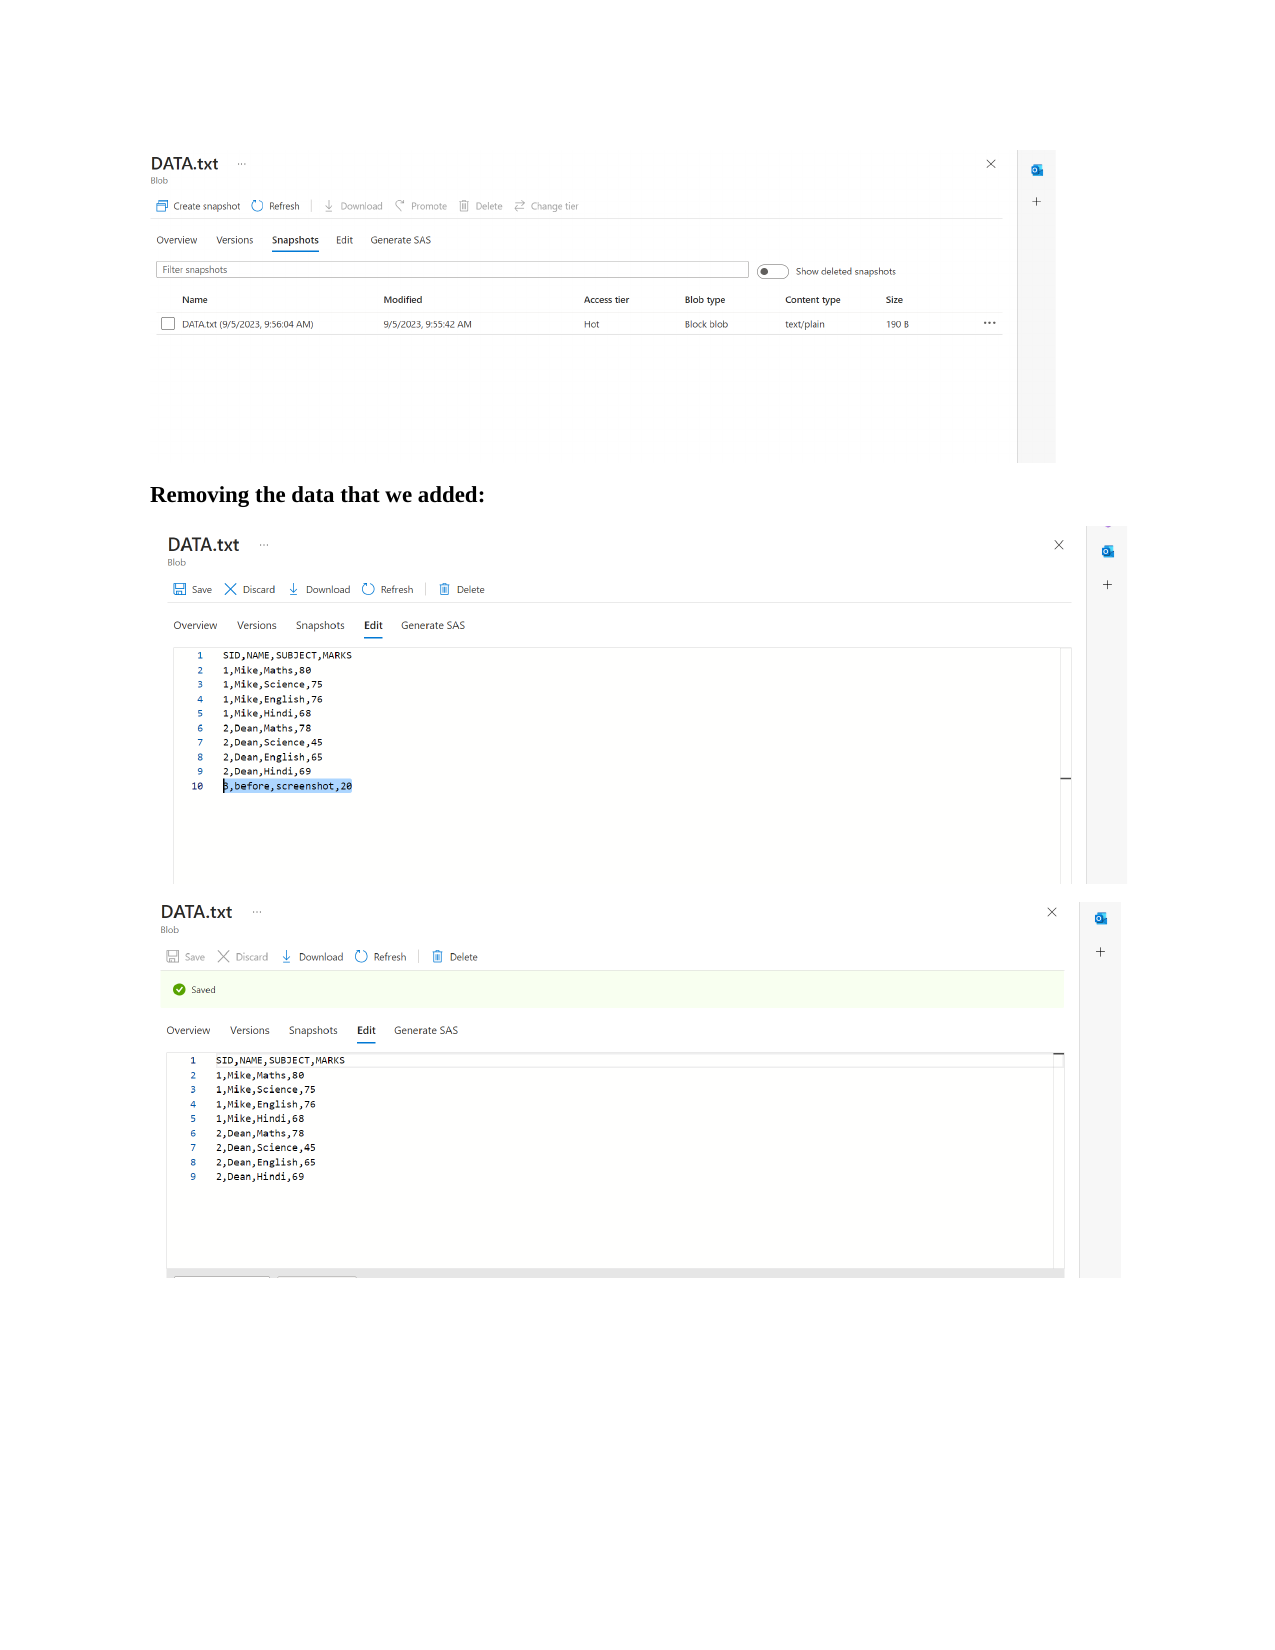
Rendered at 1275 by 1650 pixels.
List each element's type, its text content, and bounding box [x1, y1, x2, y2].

picture [150, 902, 1121, 1278]
picture [150, 150, 1056, 463]
picture [151, 526, 1128, 884]
text Removing the data that we added: [150, 481, 1125, 508]
